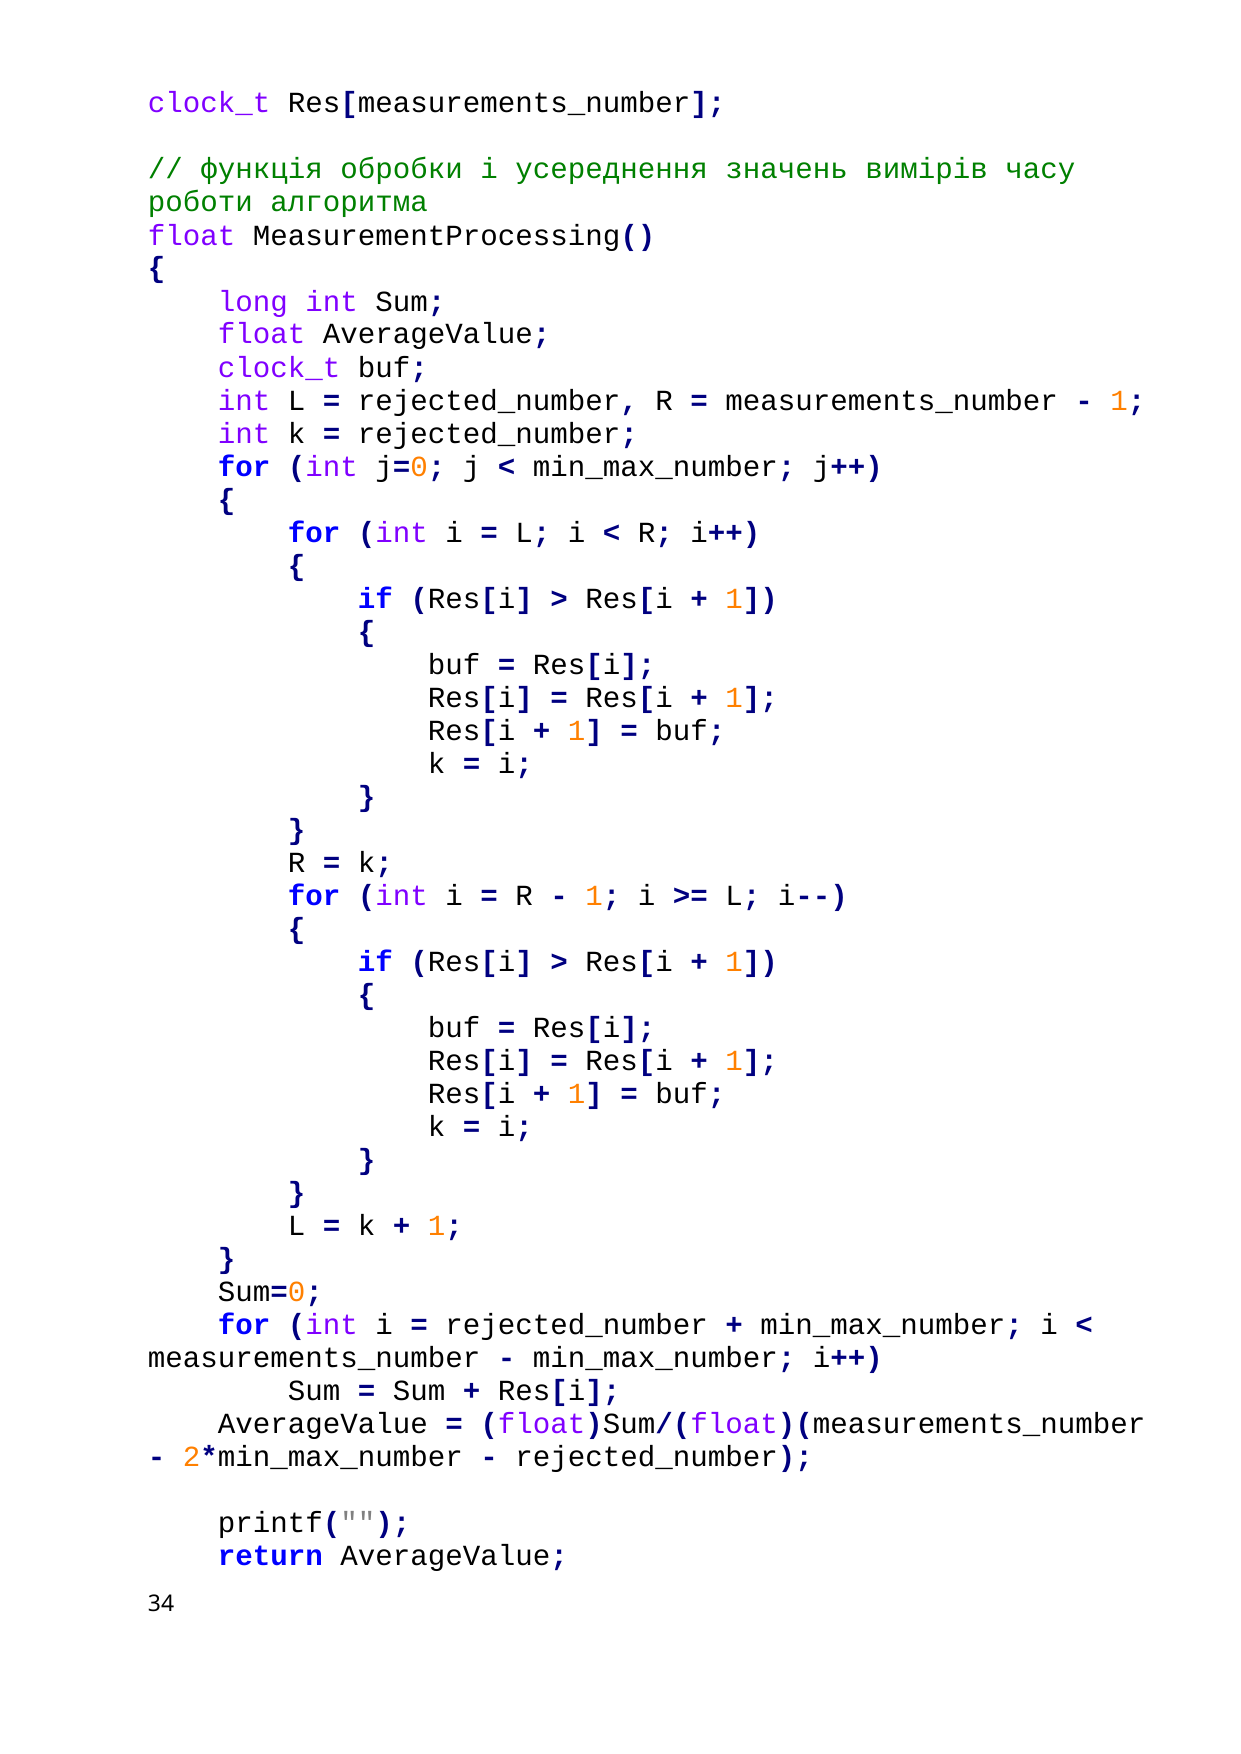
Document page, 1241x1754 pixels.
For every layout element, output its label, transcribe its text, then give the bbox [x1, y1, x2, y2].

text { [148, 551, 1152, 584]
text Sum=0; [148, 1277, 1152, 1310]
text for (int i = rejected_number + min_max_number; i < measurements_number - min_max_number; i++) [148, 1310, 1152, 1376]
text return AverageValue; [148, 1541, 1152, 1574]
text Res[i] = Res[i + 1]; [148, 1046, 1152, 1079]
text AverageValue = (float)Sum/(float)(measurements_number - 2*min_max_number - rejected_number); [148, 1409, 1152, 1475]
text { [148, 980, 1152, 1013]
text { [148, 485, 1152, 518]
text buf = Res[i]; [148, 1013, 1152, 1046]
text float MeasurementProcessing() [148, 221, 1152, 254]
text if (Res[i] > Res[i + 1]) [148, 584, 1152, 617]
text for (int i = R - 1; i >= L; i--) [148, 881, 1152, 914]
text { [148, 254, 1152, 287]
text } [148, 1244, 1152, 1277]
text Res[i + 1] = buf; [148, 716, 1152, 749]
text } [148, 782, 1152, 815]
text if (Res[i] > Res[i + 1]) [148, 947, 1152, 980]
text } [148, 1145, 1152, 1178]
text clock_t buf; [148, 353, 1152, 386]
text float AverageValue; [148, 320, 1152, 353]
text long int Sum; [148, 287, 1152, 320]
text L = k + 1; [148, 1211, 1152, 1244]
text int k = rejected_number; [148, 419, 1152, 452]
text } [148, 1178, 1152, 1211]
text Sum = Sum + Res[i]; [148, 1376, 1152, 1409]
text // функція обробки і усереднення значень вимірів часу роботи алгоритма [148, 154, 1152, 221]
text clock_t Res[measurements_number]; [148, 88, 1152, 122]
text R = k; [148, 848, 1152, 881]
text k = i; [148, 749, 1152, 782]
text Res[i] = Res[i + 1]; [148, 683, 1152, 716]
text for (int j=0; j < min_max_number; j++) [148, 452, 1152, 485]
text k = i; [148, 1112, 1152, 1145]
text { [148, 914, 1152, 947]
text int L = rejected_number, R = measurements_number - 1; [148, 386, 1152, 419]
text { [148, 617, 1152, 650]
text Res[i + 1] = buf; [148, 1079, 1152, 1112]
text for (int i = L; i < R; i++) [148, 518, 1152, 551]
text printf(""); [148, 1508, 1152, 1541]
text buf = Res[i]; [148, 650, 1152, 683]
text } [148, 815, 1152, 848]
